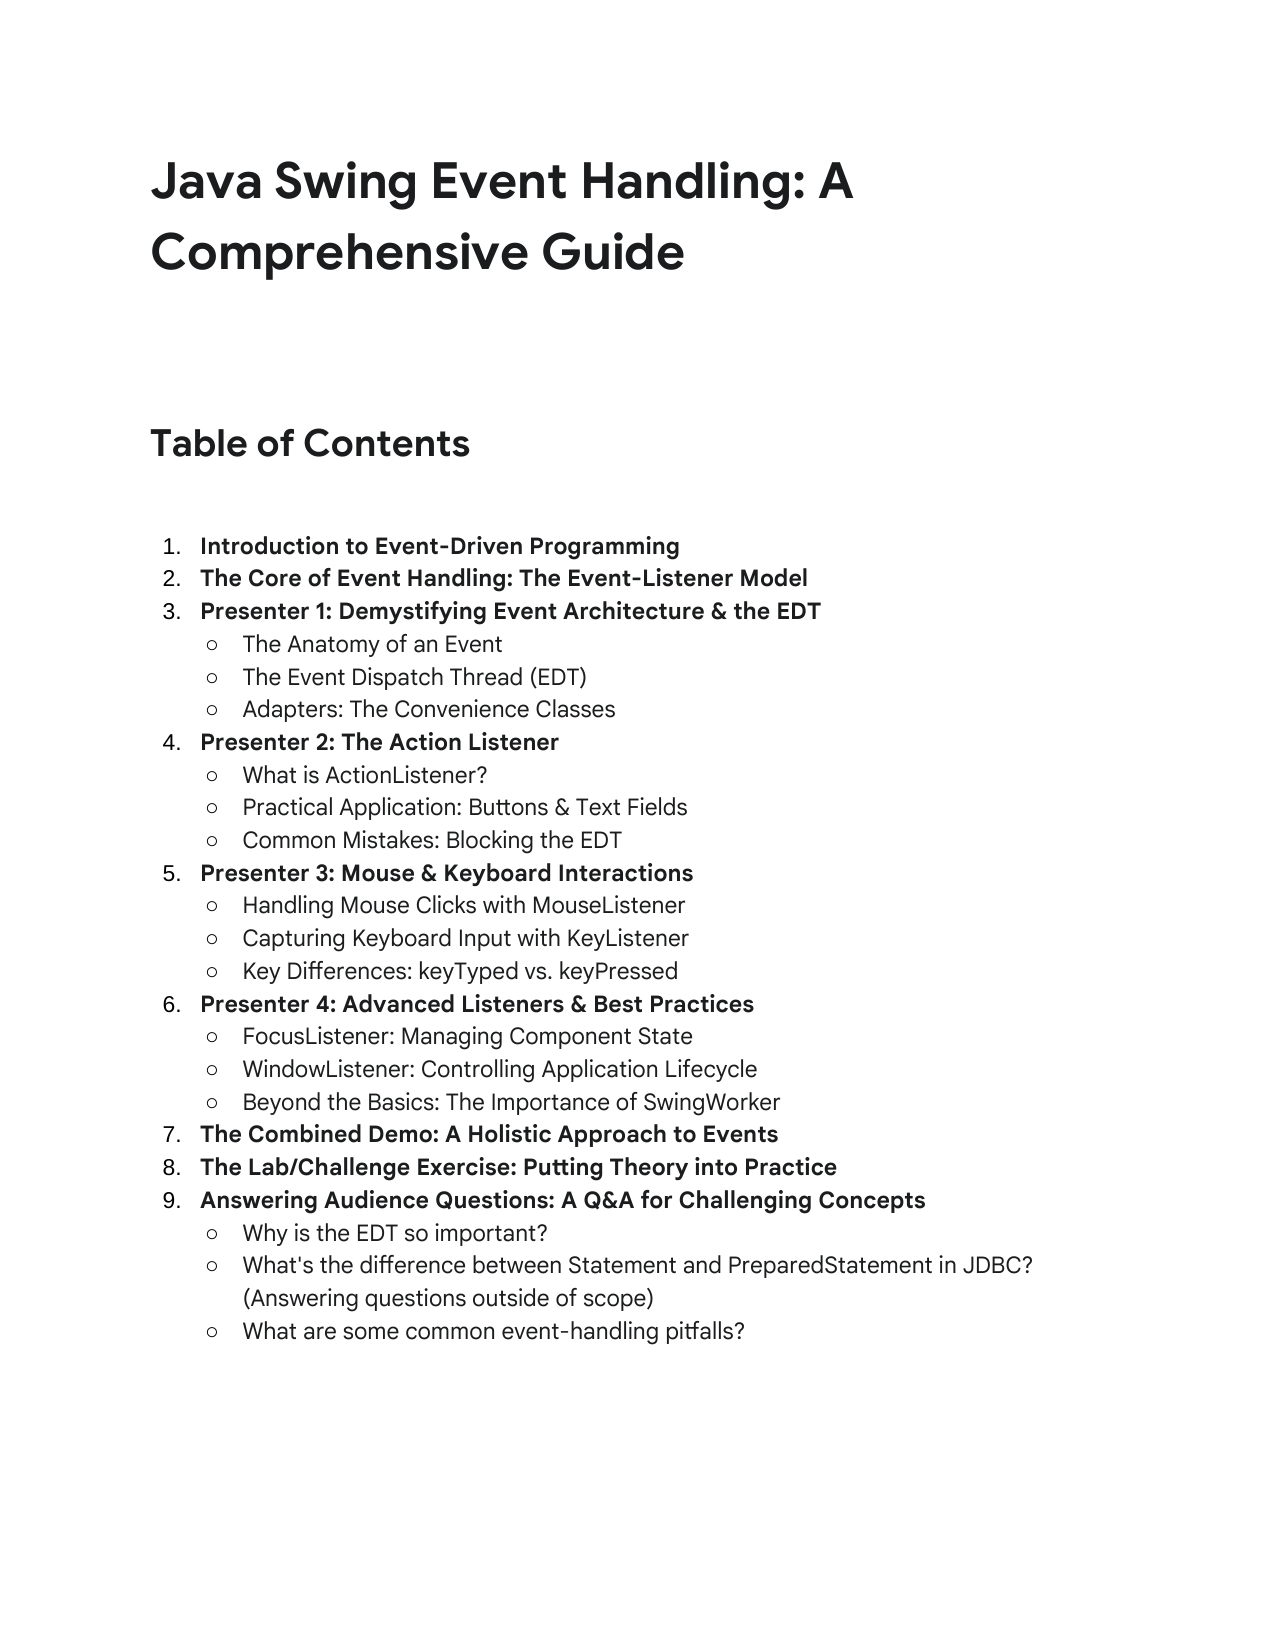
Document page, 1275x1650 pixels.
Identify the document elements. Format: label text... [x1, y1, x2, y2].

list Beyond the Basics: The Importance of SwingWorker [205, 1088, 1125, 1117]
list Practical Application: Buttons & Text Fields [205, 793, 1125, 822]
list Capturing Keyboard Input with KeyListener [205, 924, 1125, 953]
list Adapters: The Convenience Classes [205, 695, 1125, 724]
list Why is the EDT so important? [205, 1219, 1125, 1247]
list The Combined Demo: A Holistic Approach to Events [162, 1121, 1125, 1149]
list WindowListener: Controlling Application Lifecycle [205, 1055, 1125, 1084]
list Presenter 3: Mouse & Keyboard Interactions [162, 859, 1125, 888]
list The Anatomy of an Event [205, 630, 1125, 659]
list What's the difference between Statement and PreparedStatement in JDBC? (Answering questions outside of scope) [205, 1251, 1125, 1313]
list What are some common event-handling pitfalls? [205, 1317, 1125, 1346]
list FocusListener: Managing Component State [205, 1022, 1125, 1051]
list Presenter 4: Advanced Listeners & Best Practices [162, 990, 1125, 1018]
subtitle Java Swing Event Handling: A Comprehensive Guide [150, 150, 1125, 284]
list The Event Dispatch Thread (EDT) [205, 663, 1125, 691]
subtitle Table of Contents [150, 421, 1125, 468]
list Handling Mouse Clicks with MouseListener [205, 892, 1125, 920]
list The Core of Event Handling: The Event-Listener Model [162, 564, 1125, 593]
list What is ActionListener? [205, 761, 1125, 789]
list The Lab/Challenge Exercise: Putting Theory into Practice [162, 1153, 1125, 1182]
list Answering Audience Questions: A Q&A for Challenging Concepts [162, 1186, 1125, 1215]
list Presenter 2: The Action Listener [162, 728, 1125, 757]
list Presenter 1: Demystifying Event Architecture & the EDT [162, 597, 1125, 626]
list Introduction to Event-Driven Programming [162, 532, 1125, 561]
list Key Differences: keyTyped vs. keyPressed [205, 957, 1125, 986]
list Common Mistakes: Blocking the EDT [205, 826, 1125, 855]
